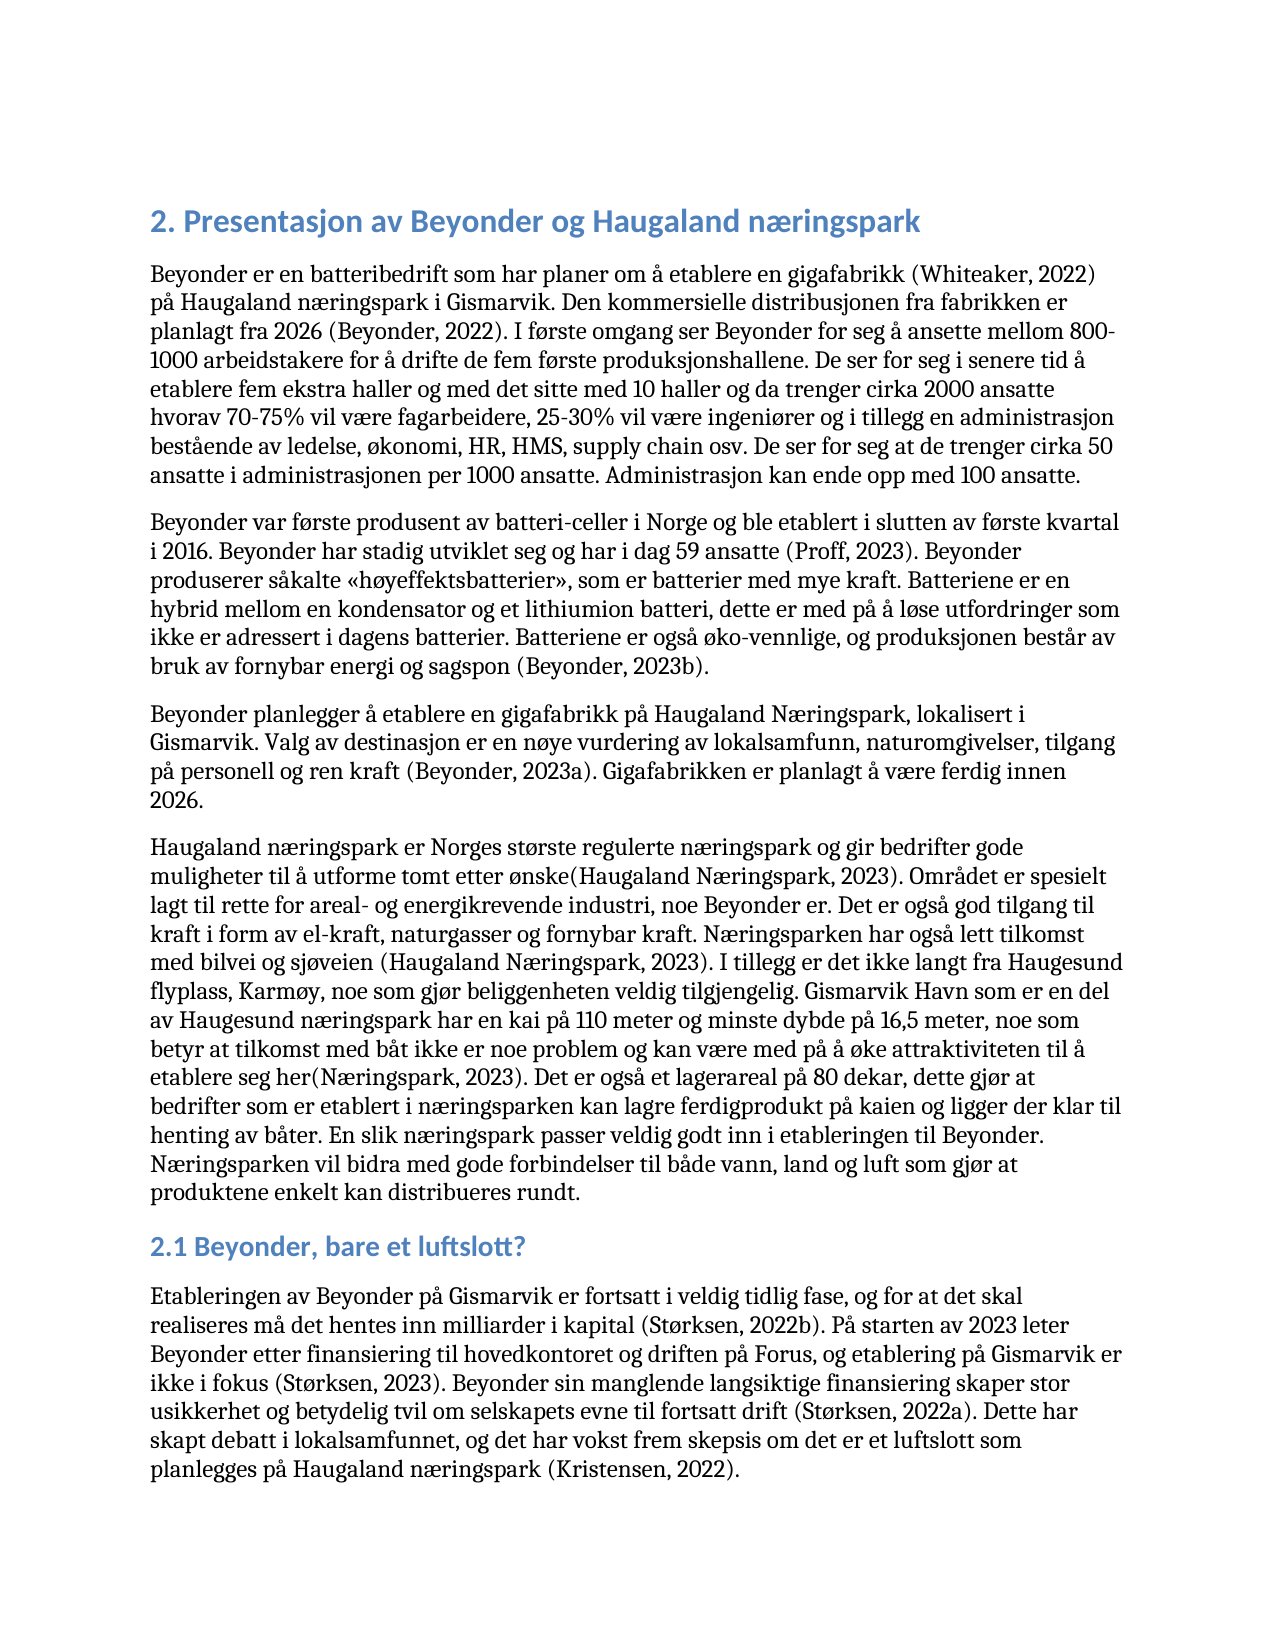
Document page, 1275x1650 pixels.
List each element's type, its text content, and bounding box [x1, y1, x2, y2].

subtitle 2. Presentasjon av Beyonder og Haugaland næringspark [150, 200, 1125, 241]
subtitle 2.1 Beyonder, bare et luftslott? [150, 1228, 1125, 1263]
text Haugaland næringspark er Norges største regulerte næringspark og gir bedrifter gode muligheter til å utforme tomt etter ønske(Haugaland Næringspark, 2023). Området er spesielt lagt til rette for areal- og energikrevende industri, noe Beyonder er. Det er også god tilgang til kraft i form av el-kraft, naturgasser og fornybar kraft. Næringsparken har også lett tilkomst med bilvei og sjøveien (Haugaland Næringspark, 2023). I tillegg er det ikke langt fra Haugesund flyplass, Karmøy, noe som gjør beliggenheten veldig tilgjengelig. Gismarvik Havn som er en del av Haugesund næringspark har en kai på 110 meter og minste dybde på 16,5 meter, noe som betyr at tilkomst med båt ikke er noe problem og kan være med på å øke attraktiviteten til å etablere seg her(Næringspark, 2023). Det er også et lagerareal på 80 dekar, dette gjør at bedrifter som er etablert i næringsparken kan lagre ferdigprodukt på kaien og ligger der klar til henting av båter. En slik næringspark passer veldig godt inn i etableringen til Beyonder. Næringsparken vil bidra med gode forbindelser til både vann, land og luft som gjør at produktene enkelt kan distribueres rundt. [150, 833, 1125, 1207]
text Beyonder er en batteribedrift som har planer om å etablere en gigafabrikk (Whiteaker, 2022) på Haugaland næringspark i Gismarvik. Den kommersielle distribusjonen fra fabrikken er planlagt fra 2026 (Beyonder, 2022). I første omgang ser Beyonder for seg å ansette mellom 800-1000 arbeidstakere for å drifte de fem første produksjonshallene. De ser for seg i senere tid å etablere fem ekstra haller og med det sitte med 10 haller og da trenger cirka 2000 ansatte hvorav 70-75% vil være fagarbeidere, 25-30% vil være ingeniører og i tillegg en administrasjon bestående av ledelse, økonomi, HR, HMS, supply chain osv. De ser for seg at de trenger cirka 50 ansatte i administrasjonen per 1000 ansatte. Administrasjon kan ende opp med 100 ansatte. [150, 259, 1125, 489]
text Beyonder planlegger å etablere en gigafabrikk på Haugaland Næringspark, lokalisert i Gismarvik. Valg av destinasjon er en nøye vurdering av lokalsamfunn, naturomgivelser, tilgang på personell og ren kraft (Beyonder, 2023a). Gigafabrikken er planlagt å være ferdig innen 2026. [150, 699, 1125, 814]
text Beyonder var første produsent av batteri-celler i Norge og ble etablert i slutten av første kvartal i 2016. Beyonder har stadig utviklet seg og har i dag 59 ansatte (Proff, 2023). Beyonder produserer såkalte «høyeffektsbatterier», som er batterier med mye kraft. Batteriene er en hybrid mellom en kondensator og et lithiumion batteri, dette er med på å løse utfordringer som ikke er adressert i dagens batterier. Batteriene er også øko-vennlige, og produksjonen består av bruk av fornybar energi og sagspon (Beyonder, 2023b). [150, 508, 1125, 681]
text Etableringen av Beyonder på Gismarvik er fortsatt i veldig tidlig fase, og for at det skal realiseres må det hentes inn milliarder i kapital (Størksen, 2022b). På starten av 2023 leter Beyonder etter finansiering til hovedkontoret og driften på Forus, og etablering på Gismarvik er ikke i fokus (Størksen, 2023). Beyonder sin manglende langsiktige finansiering skaper stor usikkerhet og betydelig tvil om selskapets evne til fortsatt drift (Størksen, 2022a). Dette har skapt debatt i lokalsamfunnet, og det har vokst frem skepsis om det er et luftslott som planlegges på Haugaland næringspark (Kristensen, 2022). [150, 1282, 1125, 1483]
